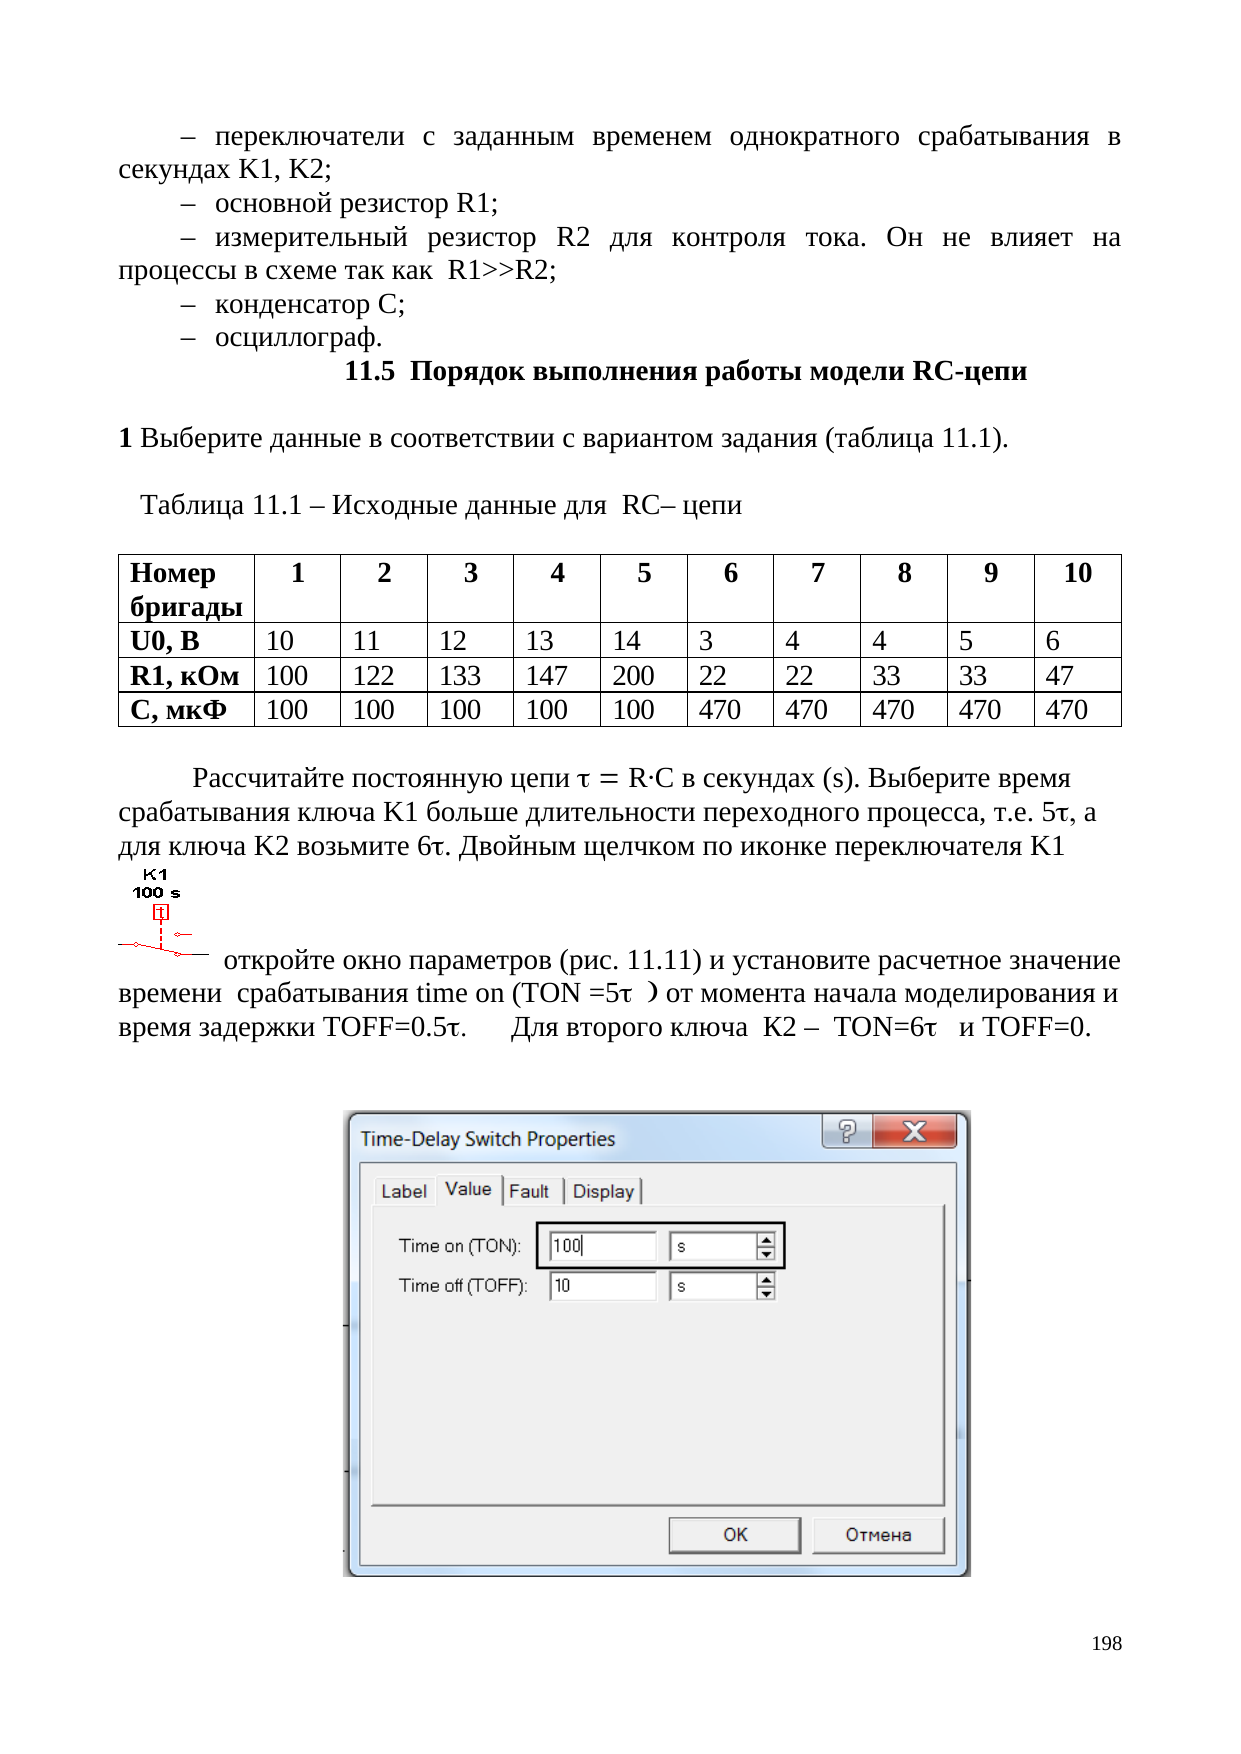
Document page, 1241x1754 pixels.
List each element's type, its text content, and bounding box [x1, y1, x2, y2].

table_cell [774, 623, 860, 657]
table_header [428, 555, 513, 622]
list переключатели с заданным временем однократного срабатывания в секундах K1, K2; [118, 118, 1122, 185]
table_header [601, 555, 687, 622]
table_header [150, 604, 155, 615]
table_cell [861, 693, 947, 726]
picture [118, 861, 209, 970]
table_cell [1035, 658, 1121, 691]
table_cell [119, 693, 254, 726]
text Таблица 11.1 – Исходные данные для RC– цепи [118, 487, 1122, 521]
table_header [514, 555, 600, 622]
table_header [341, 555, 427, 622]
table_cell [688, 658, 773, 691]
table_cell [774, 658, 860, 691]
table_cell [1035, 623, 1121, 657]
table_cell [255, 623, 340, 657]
picture [342, 1110, 972, 1577]
list осциллограф. [118, 319, 1122, 353]
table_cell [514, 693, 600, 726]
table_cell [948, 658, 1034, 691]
list основной резистор R1; [118, 185, 1122, 219]
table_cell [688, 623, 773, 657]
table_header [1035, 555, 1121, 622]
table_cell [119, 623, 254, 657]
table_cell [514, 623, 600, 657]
text 11.5 Порядок выполнения работы модели RC-цепи [118, 353, 1122, 386]
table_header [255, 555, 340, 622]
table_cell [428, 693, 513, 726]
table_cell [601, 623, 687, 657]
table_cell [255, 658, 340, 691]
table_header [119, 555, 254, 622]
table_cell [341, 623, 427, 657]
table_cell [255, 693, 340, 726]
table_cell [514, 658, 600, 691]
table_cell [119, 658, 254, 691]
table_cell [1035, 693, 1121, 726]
text Расcчитайте постоянную цепи   R∙C в секундах (s). Выберите время срабатывания ключа K1 больше длительности переходного процесса, т.е. 5 а для ключа K2 возьмите 6. Двойным щелчком по иконке переключателя K1 откройте окно параметров (рис. 11.11) и установите расчетное значение времени срабатывания time on (ТON =5) от момента начала моделирования и время задержки TOFF=0.5. Для второго ключа К2 – TON=6 и TOFF=0. [118, 761, 1122, 1043]
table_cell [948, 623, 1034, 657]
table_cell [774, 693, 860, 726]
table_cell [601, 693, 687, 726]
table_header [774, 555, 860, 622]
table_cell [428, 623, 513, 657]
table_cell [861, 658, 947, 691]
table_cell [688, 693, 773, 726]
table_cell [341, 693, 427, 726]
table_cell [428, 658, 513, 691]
list измерительный резистор R2 для контроля тока. Он не влияет на процессы в схеме так как R1>>R2; [118, 219, 1122, 286]
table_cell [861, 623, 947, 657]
list конденсатор C; [118, 286, 1122, 319]
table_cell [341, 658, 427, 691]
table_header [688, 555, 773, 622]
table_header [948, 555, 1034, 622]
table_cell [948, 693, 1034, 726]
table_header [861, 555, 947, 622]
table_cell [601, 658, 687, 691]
text 1 Выберите данные в соответствии с вариантом задания (таблица 11.1). [118, 420, 1122, 453]
